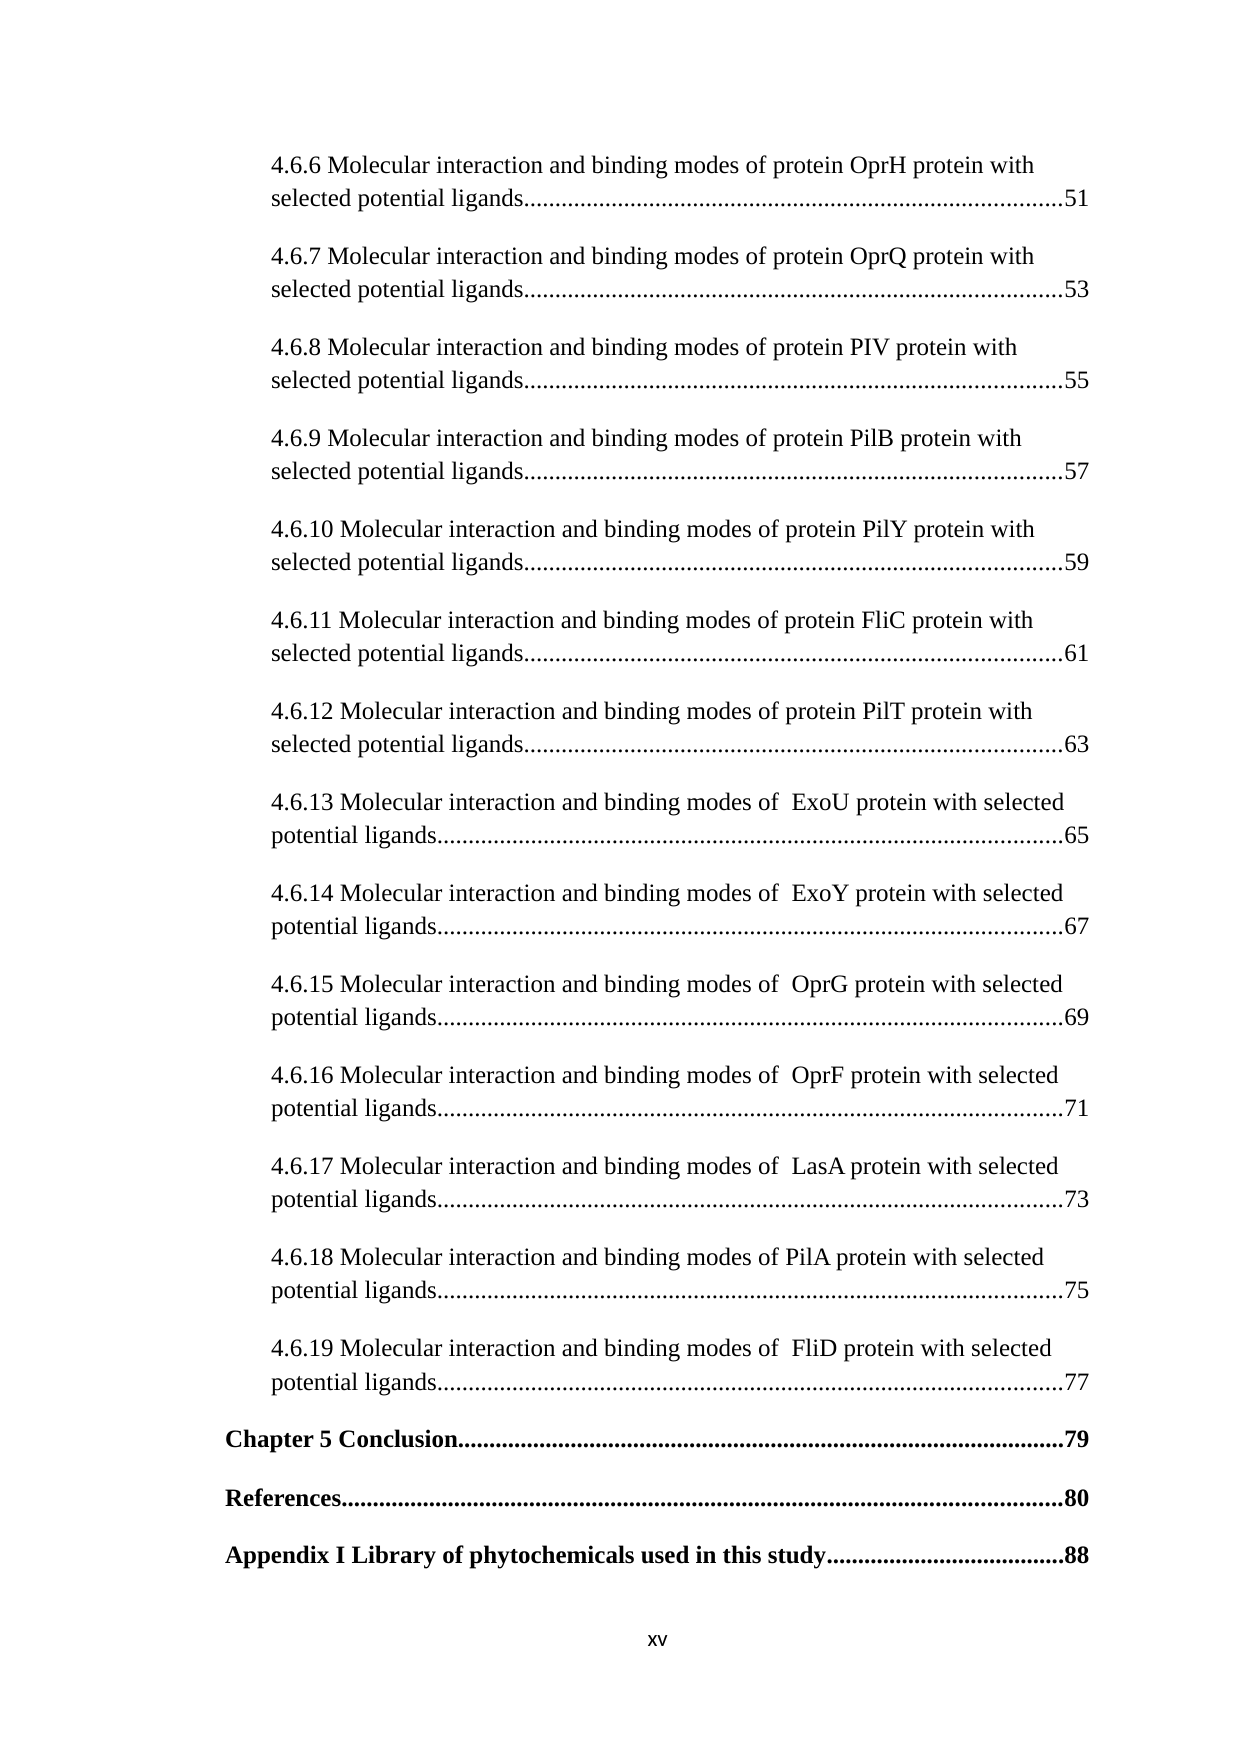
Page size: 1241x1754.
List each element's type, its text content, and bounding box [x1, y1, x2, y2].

text 4.6.6 Molecular interaction and binding modes of protein OprH protein with selected potential ligands 51 [271, 150, 1090, 212]
text Appendix I Library of phytochemicals used in this study 88 [225, 1541, 1090, 1569]
text 4.6.18 Molecular interaction and binding modes of PilA protein with selected potential ligands 75 [271, 1242, 1090, 1304]
text 4.6.16 Molecular interaction and binding modes of OprF protein with selected potential ligands 71 [271, 1060, 1090, 1122]
text References 80 [225, 1483, 1090, 1511]
text 4.6.11 Molecular interaction and binding modes of protein FliC protein with selected potential ligands 61 [271, 605, 1090, 667]
text 4.6.8 Molecular interaction and binding modes of protein PIV protein with selected potential ligands 55 [271, 332, 1090, 394]
text Chapter 5 Conclusion 79 [225, 1424, 1090, 1453]
text 4.6.17 Molecular interaction and binding modes of LasA protein with selected potential ligands 73 [271, 1151, 1090, 1213]
text 4.6.10 Molecular interaction and binding modes of protein PilY protein with selected potential ligands 59 [271, 514, 1090, 576]
text 4.6.7 Molecular interaction and binding modes of protein OprQ protein with selected potential ligands 53 [271, 241, 1090, 303]
text 4.6.14 Molecular interaction and binding modes of ExoY protein with selected potential ligands 67 [271, 878, 1090, 940]
text 4.6.12 Molecular interaction and binding modes of protein PilT protein with selected potential ligands 63 [271, 696, 1090, 758]
text 4.6.13 Molecular interaction and binding modes of ExoU protein with selected potential ligands 65 [271, 787, 1090, 849]
text 4.6.15 Molecular interaction and binding modes of OprG protein with selected potential ligands 69 [271, 969, 1090, 1031]
text 4.6.19 Molecular interaction and binding modes of FliD protein with selected potential ligands 77 [271, 1333, 1090, 1395]
text 4.6.9 Molecular interaction and binding modes of protein PilB protein with selected potential ligands 57 [271, 423, 1090, 485]
